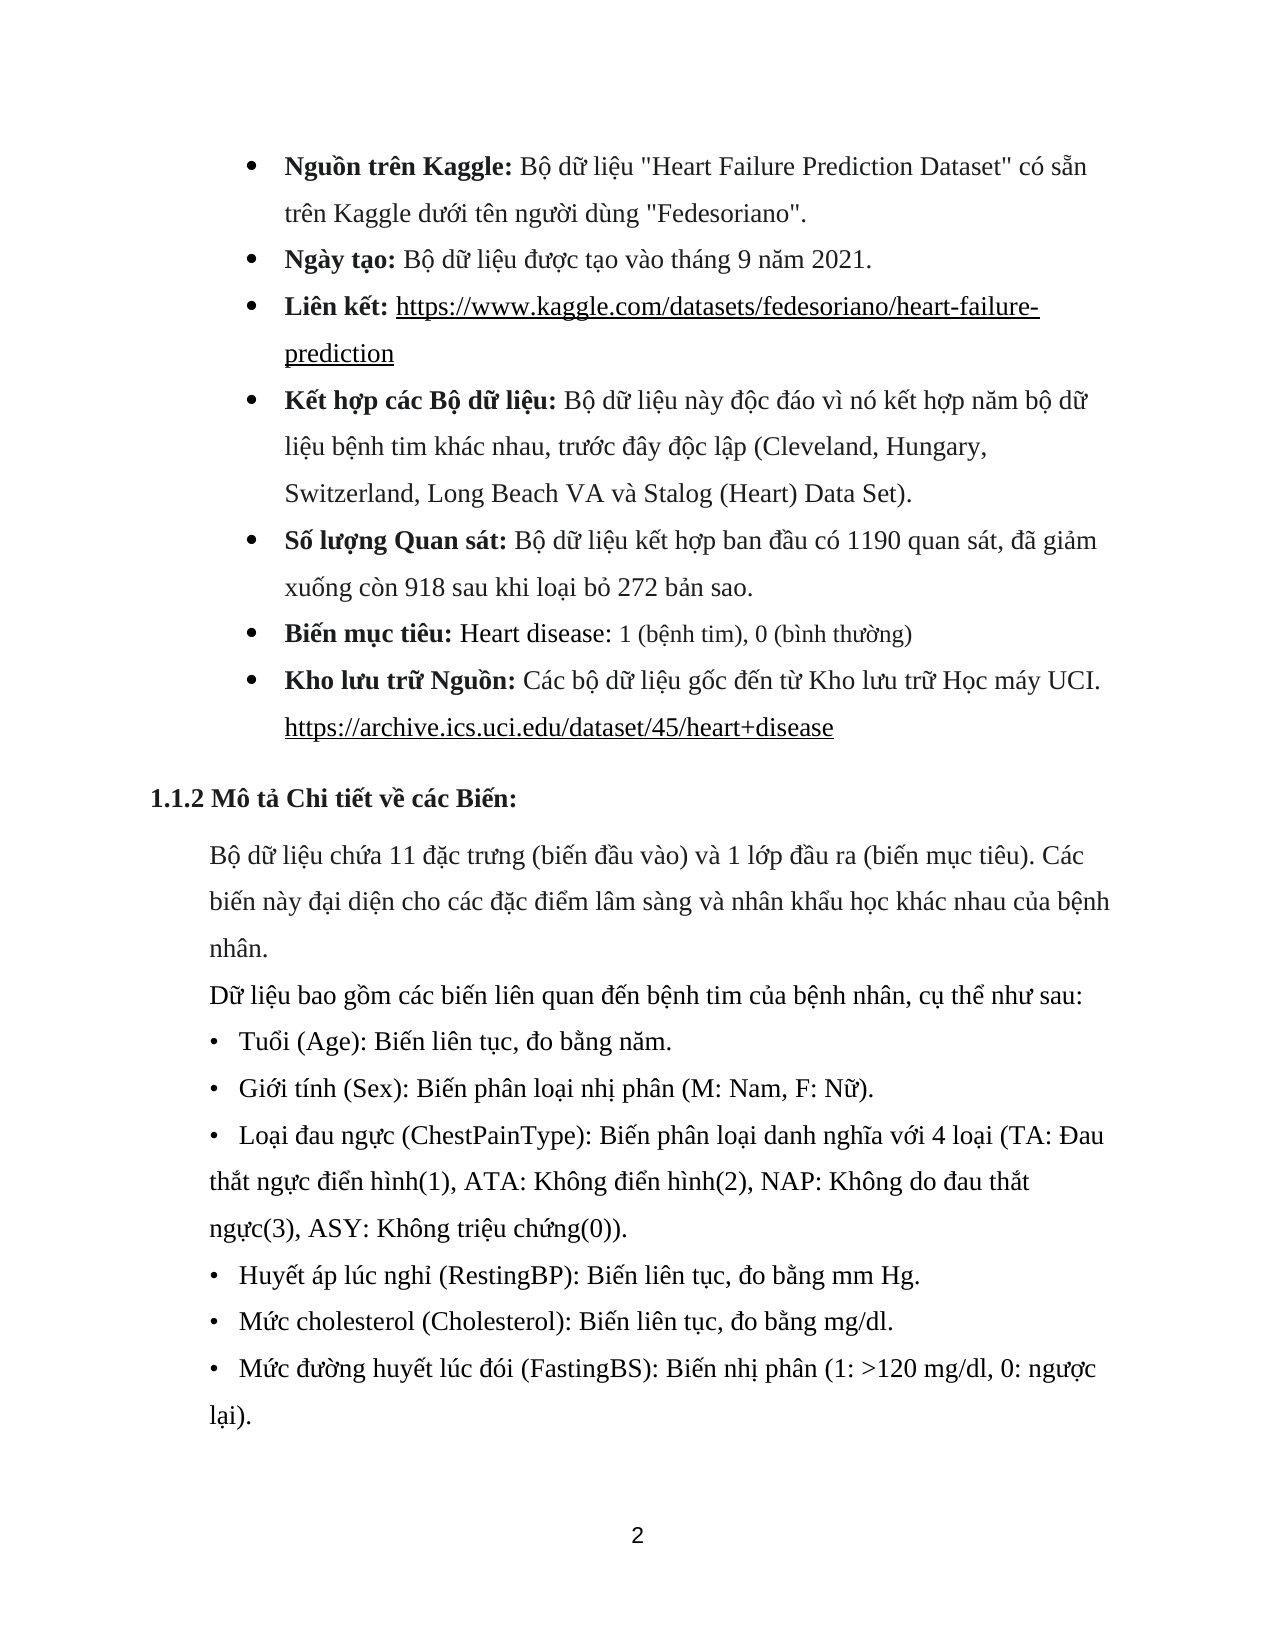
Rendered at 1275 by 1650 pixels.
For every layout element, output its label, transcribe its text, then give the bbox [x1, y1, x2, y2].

list Kho lưu trữ Nguồn: Các bộ dữ liệu gốc đến từ Kho lưu trữ Học máy UCI. https://archive.ics.uci.edu/dataset/45/heart+disease [247, 664, 1125, 742]
text • Giới tính (Sex): Biến phân loại nhị phân (M: Nam, F: Nữ). [209, 1072, 1125, 1103]
list Liên kết: https://www.kaggle.com/datasets/fedesoriano/heart-failure-prediction [247, 290, 1125, 368]
list Kết hợp các Bộ dữ liệu: Bộ dữ liệu này độc đáo vì nó kết hợp năm bộ dữ liệu bệnh tim khác nhau, trước đây độc lập (Cleveland, Hungary, Switzerland, Long Beach VA và Stalog (Heart) Data Set). [247, 384, 1125, 508]
text • Tuổi (Age): Biến liên tục, đo bằng năm. [209, 1025, 1125, 1057]
text Dữ liệu bao gồm các biến liên quan đến bệnh tim của bệnh nhân, cụ thể như sau: [209, 979, 1125, 1010]
text • Mức cholesterol (Cholesterol): Biến liên tục, đo bằng mg/dl. [209, 1305, 1125, 1337]
text Bộ dữ liệu chứa 11 đặc trưng (biến đầu vào) và 1 lớp đầu ra (biến mục tiêu). Các biến này đại diện cho các đặc điểm lâm sàng và nhân khẩu học khác nhau của bệnh nhân. [209, 839, 1125, 963]
text • Loại đau ngực (ChestPainType): Biến phân loại danh nghĩa với 4 loại (TA: Đau thắt ngực điển hình(1), ATA: Không điển hình(2), NAP: Không do đau thắt ngực(3), ASY: Không triệu chứng(0)). [209, 1119, 1125, 1243]
list Ngày tạo: Bộ dữ liệu được tạo vào tháng 9 năm 2021. [247, 243, 1125, 275]
list Nguồn trên Kaggle: Bộ dữ liệu "Heart Failure Prediction Dataset" có sẵn trên Kaggle dưới tên người dùng "Fedesoriano". [247, 150, 1125, 228]
text • Huyết áp lúc nghỉ (RestingBP): Biến liên tục, đo bằng mm Hg. [209, 1259, 1125, 1290]
subtitle 1.1.2 Mô tả Chi tiết về các Biến: [150, 783, 1125, 814]
list Số lượng Quan sát: Bộ dữ liệu kết hợp ban đầu có 1190 quan sát, đã giảm xuống còn 918 sau khi loại bỏ 272 bản sao. [247, 524, 1125, 602]
text • Mức đường huyết lúc đói (FastingBS): Biến nhị phân (1: >120 mg/dl, 0: ngược lại). [209, 1352, 1125, 1430]
list Biến mục tiêu: Heart disease: 1 (bệnh tim), 0 (bình thường) [247, 617, 1125, 648]
